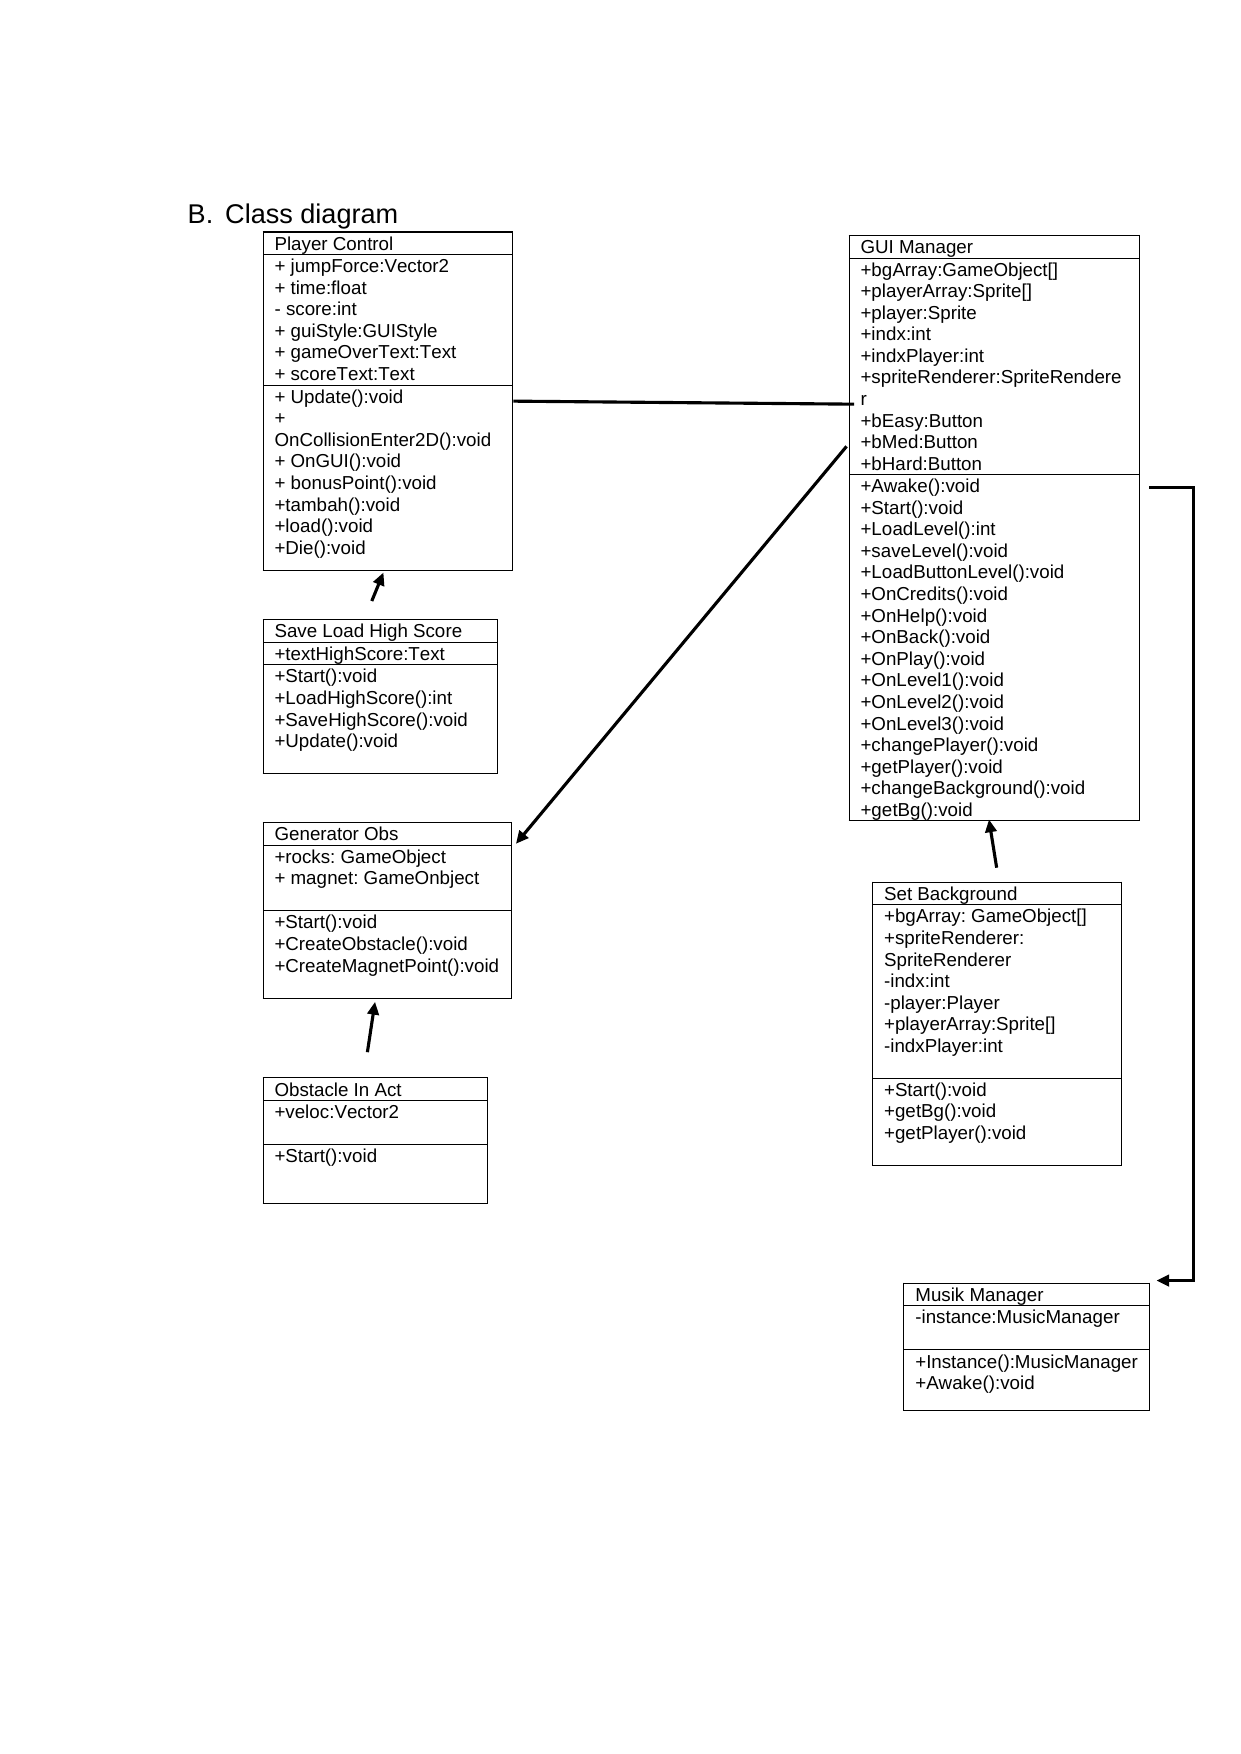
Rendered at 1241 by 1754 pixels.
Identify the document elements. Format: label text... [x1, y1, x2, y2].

table_header Generator Obs [264, 823, 511, 844]
table_header Save Load High Score [264, 620, 497, 642]
table_cell +rocks: GameObject + magnet: GameOnbject [264, 846, 511, 910]
table_header Musik Manager [904, 1284, 1149, 1305]
table_header Player Control [264, 233, 512, 254]
table_cell +Instance():MusicManager +Awake():void [904, 1350, 1149, 1410]
table_cell + Update():void + OnCollisionEnter2D():void + OnGUI():void + bonusPoint():void +tambah():void +load():void +Die():void [264, 386, 512, 570]
table_header GUI Manager [850, 236, 1139, 257]
table_cell +bgArray:GameObject[] +playerArray:Sprite[] +player:Sprite +indx:int +indxPlayer:int +spriteRenderer:SpriteRenderer +bEasy:Button +bMed:Button +bHard:Button [850, 259, 1139, 474]
table_cell +textHighScore:Text [264, 643, 497, 664]
table_header Obstacle In Act [264, 1078, 487, 1100]
table_header Set Background [873, 883, 1121, 904]
table_cell + jumpForce:Vector2 + time:float - score:int + guiStyle:GUIStyle + gameOverText:Text + scoreText:Text [264, 255, 512, 384]
table_cell +Start():void +LoadHighScore():int +SaveHighScore():void +Update():void [264, 665, 497, 773]
table_cell +Start():void +CreateObstacle():void +CreateMagnetPoint():void [264, 911, 511, 997]
table_cell +Start():void [264, 1145, 487, 1203]
table_cell +Start():void +getBg():void +getPlayer():void [873, 1079, 1121, 1165]
table_cell +veloc:Vector2 [264, 1101, 487, 1144]
subtitle Class diagram [187, 198, 1090, 229]
table_cell +bgArray: GameObject[] +spriteRenderer: SpriteRenderer -indx:int -player:Player +playerArray:Sprite[] -indxPlayer:int [873, 905, 1121, 1078]
table_cell -instance:MusicManager [904, 1306, 1149, 1349]
table_cell +Awake():void +Start():void +LoadLevel():int +saveLevel():void +LoadButtonLevel():void +OnCredits():void +OnHelp():void +OnBack():void +OnPlay():void +OnLevel1():void +OnLevel2():void +OnLevel3():void +changePlayer():void +getPlayer():void +changeBackground():void +getBg():void [850, 475, 1139, 820]
